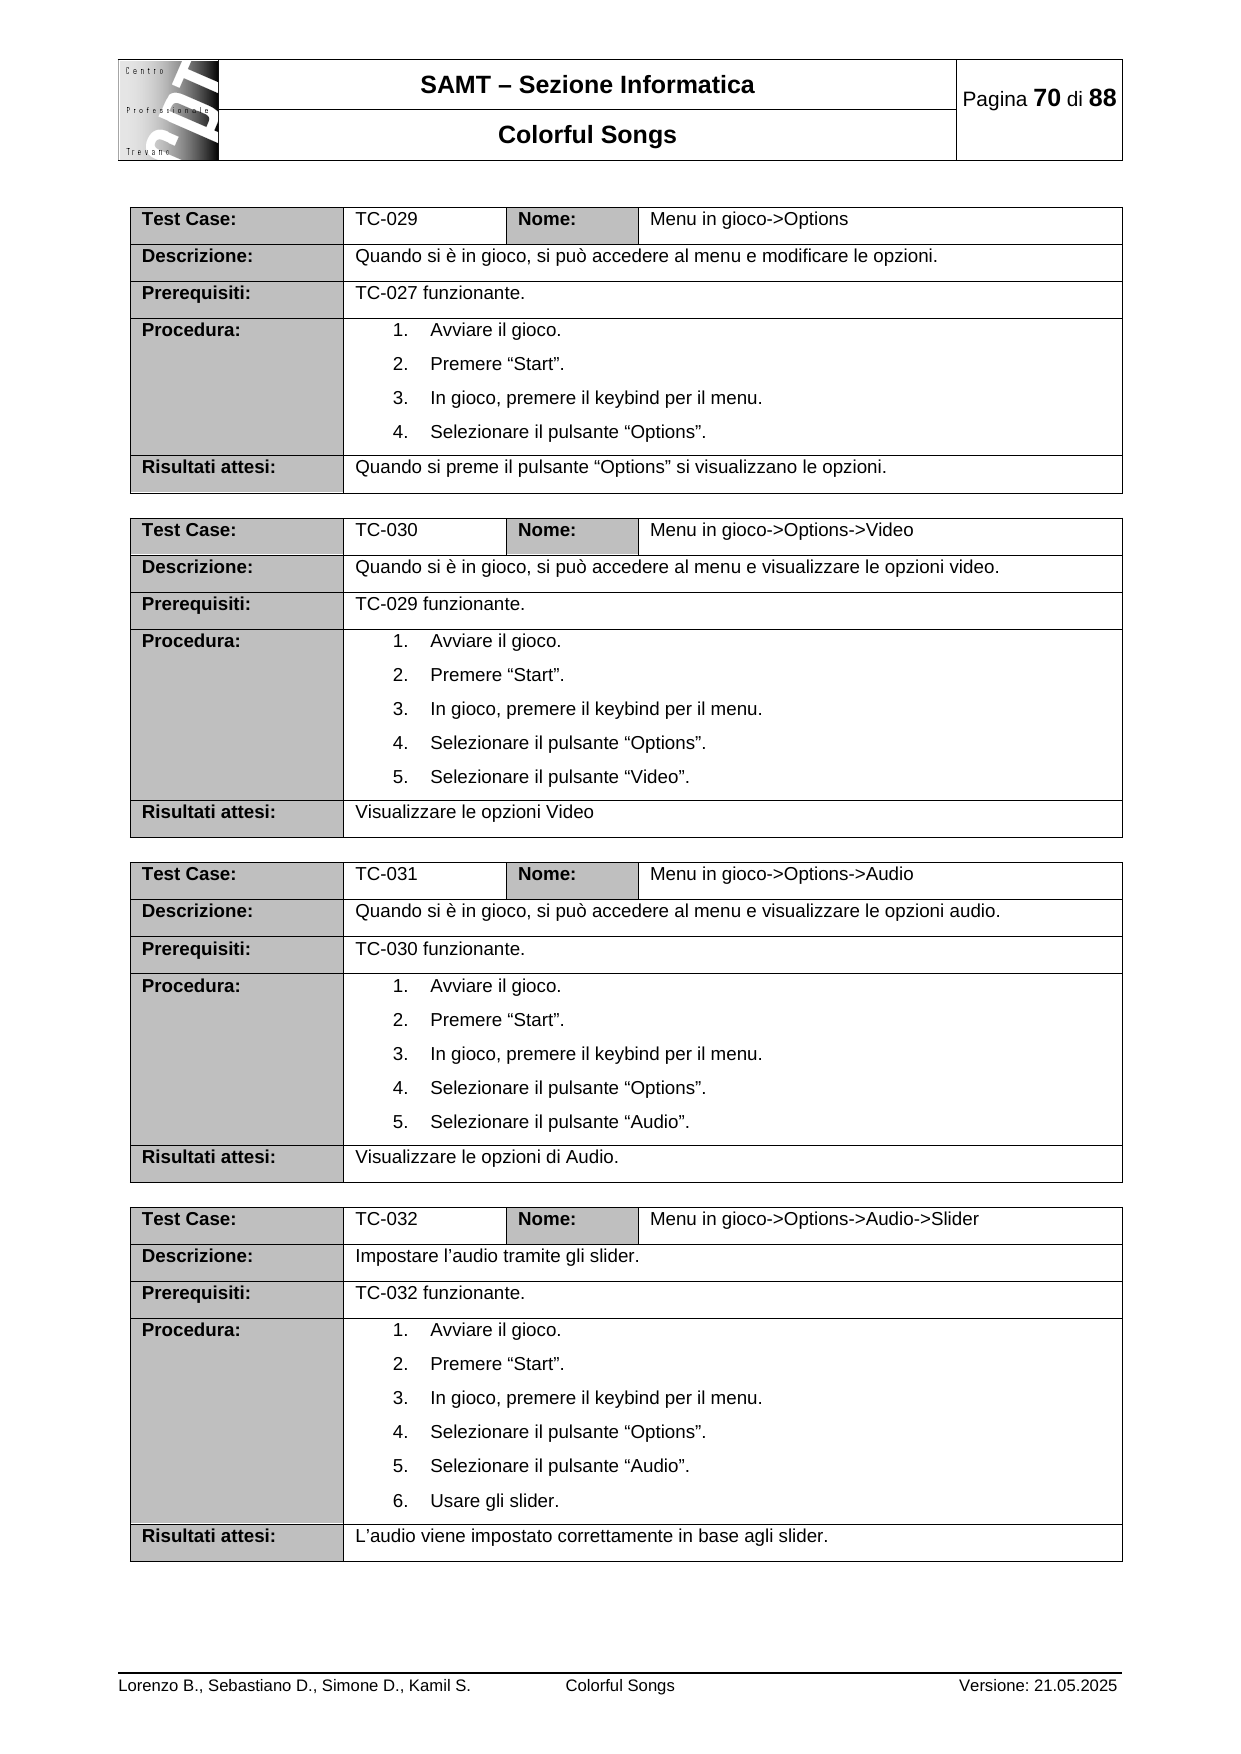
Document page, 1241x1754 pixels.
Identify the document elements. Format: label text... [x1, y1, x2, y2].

table_cell Procedura: [131, 1319, 343, 1523]
table_cell Visualizzare le opzioni di Audio. [344, 1146, 1122, 1182]
table_cell Descrizione: [131, 1245, 343, 1281]
table_cell Procedura: [131, 974, 343, 1145]
table_cell Descrizione: [131, 245, 343, 281]
table_cell Risultati attesi: [131, 1525, 343, 1561]
table_header TC-029 [344, 208, 506, 244]
table_cell Prerequisiti: [131, 1282, 343, 1318]
table_header Test Case: [131, 1208, 343, 1244]
table_header Nome: [507, 208, 638, 244]
table_header TC-030 [344, 519, 506, 554]
table_cell Descrizione: [131, 900, 343, 936]
table_cell TC-032 funzionante. [344, 1282, 1122, 1318]
picture [118, 60, 219, 160]
table_header Menu in gioco->Options->Video [639, 519, 1122, 554]
table_cell TC-030 funzionante. [344, 937, 1122, 973]
table_header Menu in gioco->Options [639, 208, 1122, 244]
table_header Menu in gioco->Options->Audio [639, 863, 1122, 899]
table_header Test Case: [131, 519, 343, 554]
table_cell Avviare il gioco. Premere “Start”. In gioco, premere il keybind per il menu. Selezionare il pulsante “Options”. Selezionare il pulsante “Video”. [344, 630, 1122, 800]
table_cell Quando si preme il pulsante “Options” si visualizzano le opzioni. [344, 456, 1122, 492]
table_header TC-031 [344, 863, 506, 899]
table_cell Risultati attesi: [131, 1146, 343, 1182]
table_cell Quando si è in gioco, si può accedere al menu e modificare le opzioni. [344, 245, 1122, 281]
table_header Test Case: [131, 863, 343, 899]
table_cell TC-027 funzionante. [344, 282, 1122, 318]
table_cell Risultati attesi: [131, 801, 343, 837]
table_cell Avviare il gioco. Premere “Start”. In gioco, premere il keybind per il menu. Selezionare il pulsante “Options”. Selezionare il pulsante “Audio”. [344, 974, 1122, 1145]
table_header Nome: [507, 519, 638, 554]
table_cell Impostare l’audio tramite gli slider. [344, 1245, 1122, 1281]
table_cell Avviare il gioco. Premere “Start”. In gioco, premere il keybind per il menu. Selezionare il pulsante “Options”. [344, 319, 1122, 455]
table_cell L’audio viene impostato correttamente in base agli slider. [344, 1525, 1122, 1561]
table_header Nome: [507, 863, 638, 899]
table_cell Prerequisiti: [131, 282, 343, 318]
table_header Menu in gioco->Options->Audio->Slider [639, 1208, 1122, 1244]
table_cell Prerequisiti: [131, 593, 343, 629]
table_cell Procedura: [131, 630, 343, 800]
table_cell Risultati attesi: [131, 456, 343, 492]
table_cell TC-029 funzionante. [344, 593, 1122, 629]
table_cell Avviare il gioco. Premere “Start”. In gioco, premere il keybind per il menu. Selezionare il pulsante “Options”. Selezionare il pulsante “Audio”. Usare gli slider. [344, 1319, 1122, 1523]
table_header Nome: [507, 1208, 638, 1244]
table_cell Visualizzare le opzioni Video [344, 801, 1122, 837]
table_cell Prerequisiti: [131, 937, 343, 973]
table_cell Procedura: [131, 319, 343, 455]
table_cell Quando si è in gioco, si può accedere al menu e visualizzare le opzioni video. [344, 556, 1122, 592]
table_cell Descrizione: [131, 556, 343, 592]
table_cell Quando si è in gioco, si può accedere al menu e visualizzare le opzioni audio. [344, 900, 1122, 936]
table_header TC-032 [344, 1208, 506, 1244]
table_header Test Case: [131, 208, 343, 244]
